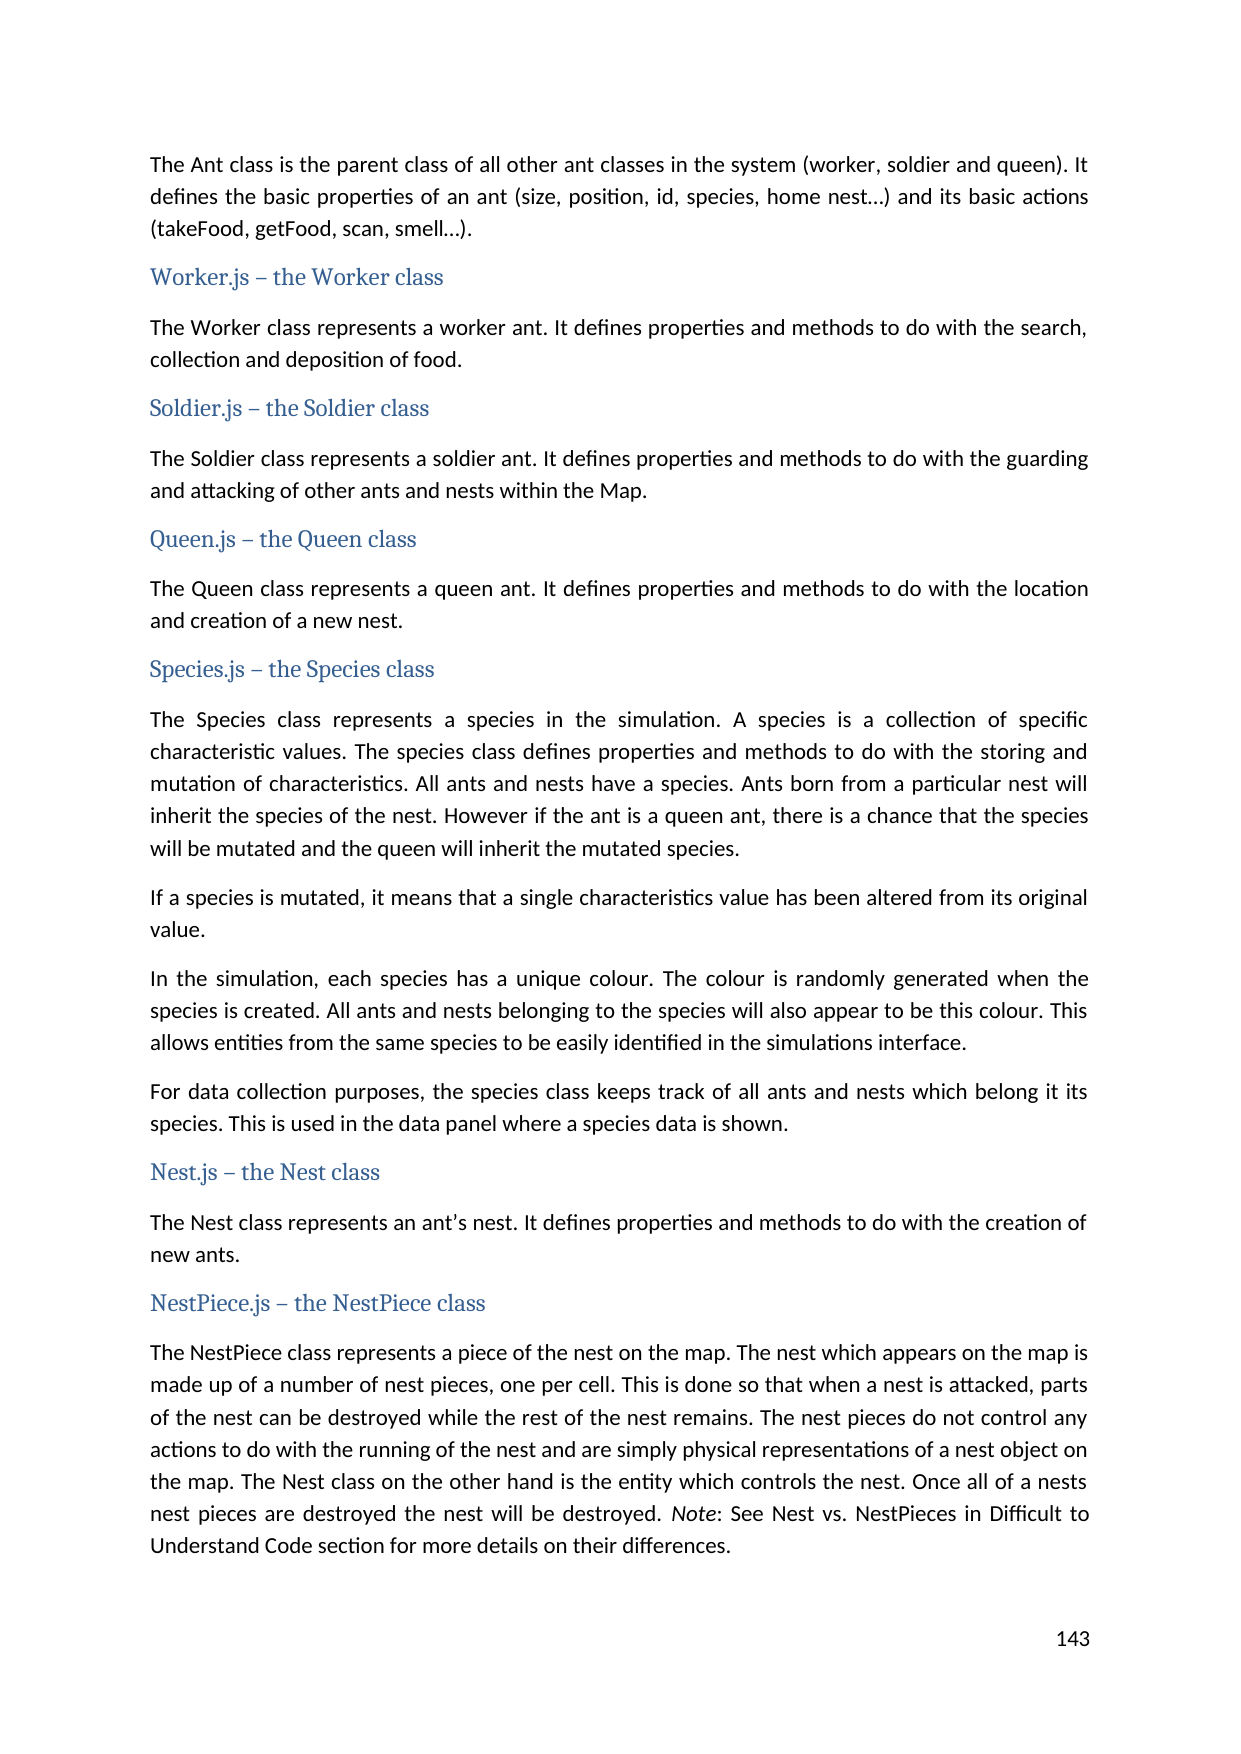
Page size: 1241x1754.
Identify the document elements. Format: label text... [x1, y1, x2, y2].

text In the simulation, each species has a unique colour. The colour is randomly generated when the species is created. All ants and nests belonging to the species will also appear to be this colour. This allows entities from the same species to be easily identified in the simulations interface. [150, 964, 1090, 1056]
text Worker.js – the Worker class [150, 263, 1090, 292]
text The Species class represents a species in the simulation. A species is a collection of specific characteristic values. The species class defines properties and methods to do with the storing and mutation of characteristics. All ants and nests have a species. Ants born from a particular nest will inherit the species of the nest. However if the ant is a queen ant, there is a chance that the species will be mutated and the queen will inherit the mutated species. [150, 705, 1090, 862]
text Nest.js – the Nest class [150, 1158, 1090, 1187]
text If a species is mutated, it means that a single characteristics value has been altered from its original value. [150, 883, 1090, 943]
text The Soldier class represents a soldier ant. It defines properties and methods to do with the guarding and attacking of other ants and nests within the Map. [150, 444, 1090, 504]
text For data collection purposes, the species class keeps track of all ants and nests which belong it its species. This is used in the data panel where a species data is shown. [150, 1077, 1090, 1137]
text Species.js – the Species class [150, 655, 1090, 684]
text Queen.js – the Queen class [150, 525, 1090, 553]
text NestPiece.js – the NestPiece class [150, 1289, 1090, 1317]
text The Worker class represents a worker ant. It defines properties and methods to do with the search, collection and deposition of food. [150, 313, 1090, 373]
text The Ant class is the parent class of all other ant classes in the system (worker, soldier and queen). It defines the basic properties of an ant (size, position, id, species, home nest…) and its basic actions (takeFood, getFood, scan, smell…). [150, 150, 1090, 242]
text The NestPiece class represents a piece of the nest on the map. The nest which appears on the map is made up of a number of nest pieces, one per cell. This is done so that when a nest is attacked, parts of the nest can be destroyed while the rest of the nest remains. The nest pieces do not control any actions to do with the running of the nest and are simply physical representations of a nest object on the map. The Nest class on the other hand is the entity which controls the nest. Once all of a nests nest pieces are destroyed the nest will be destroyed. Note: See Nest vs. NestPieces in Difficult to Understand Code section for more details on their differences. [150, 1338, 1090, 1559]
text The Queen class represents a queen ant. It defines properties and methods to do with the location and creation of a new nest. [150, 574, 1090, 634]
text Soldier.js – the Soldier class [150, 394, 1090, 423]
text The Nest class represents an ant’s nest. It defines properties and methods to do with the creation of new ants. [150, 1208, 1090, 1268]
